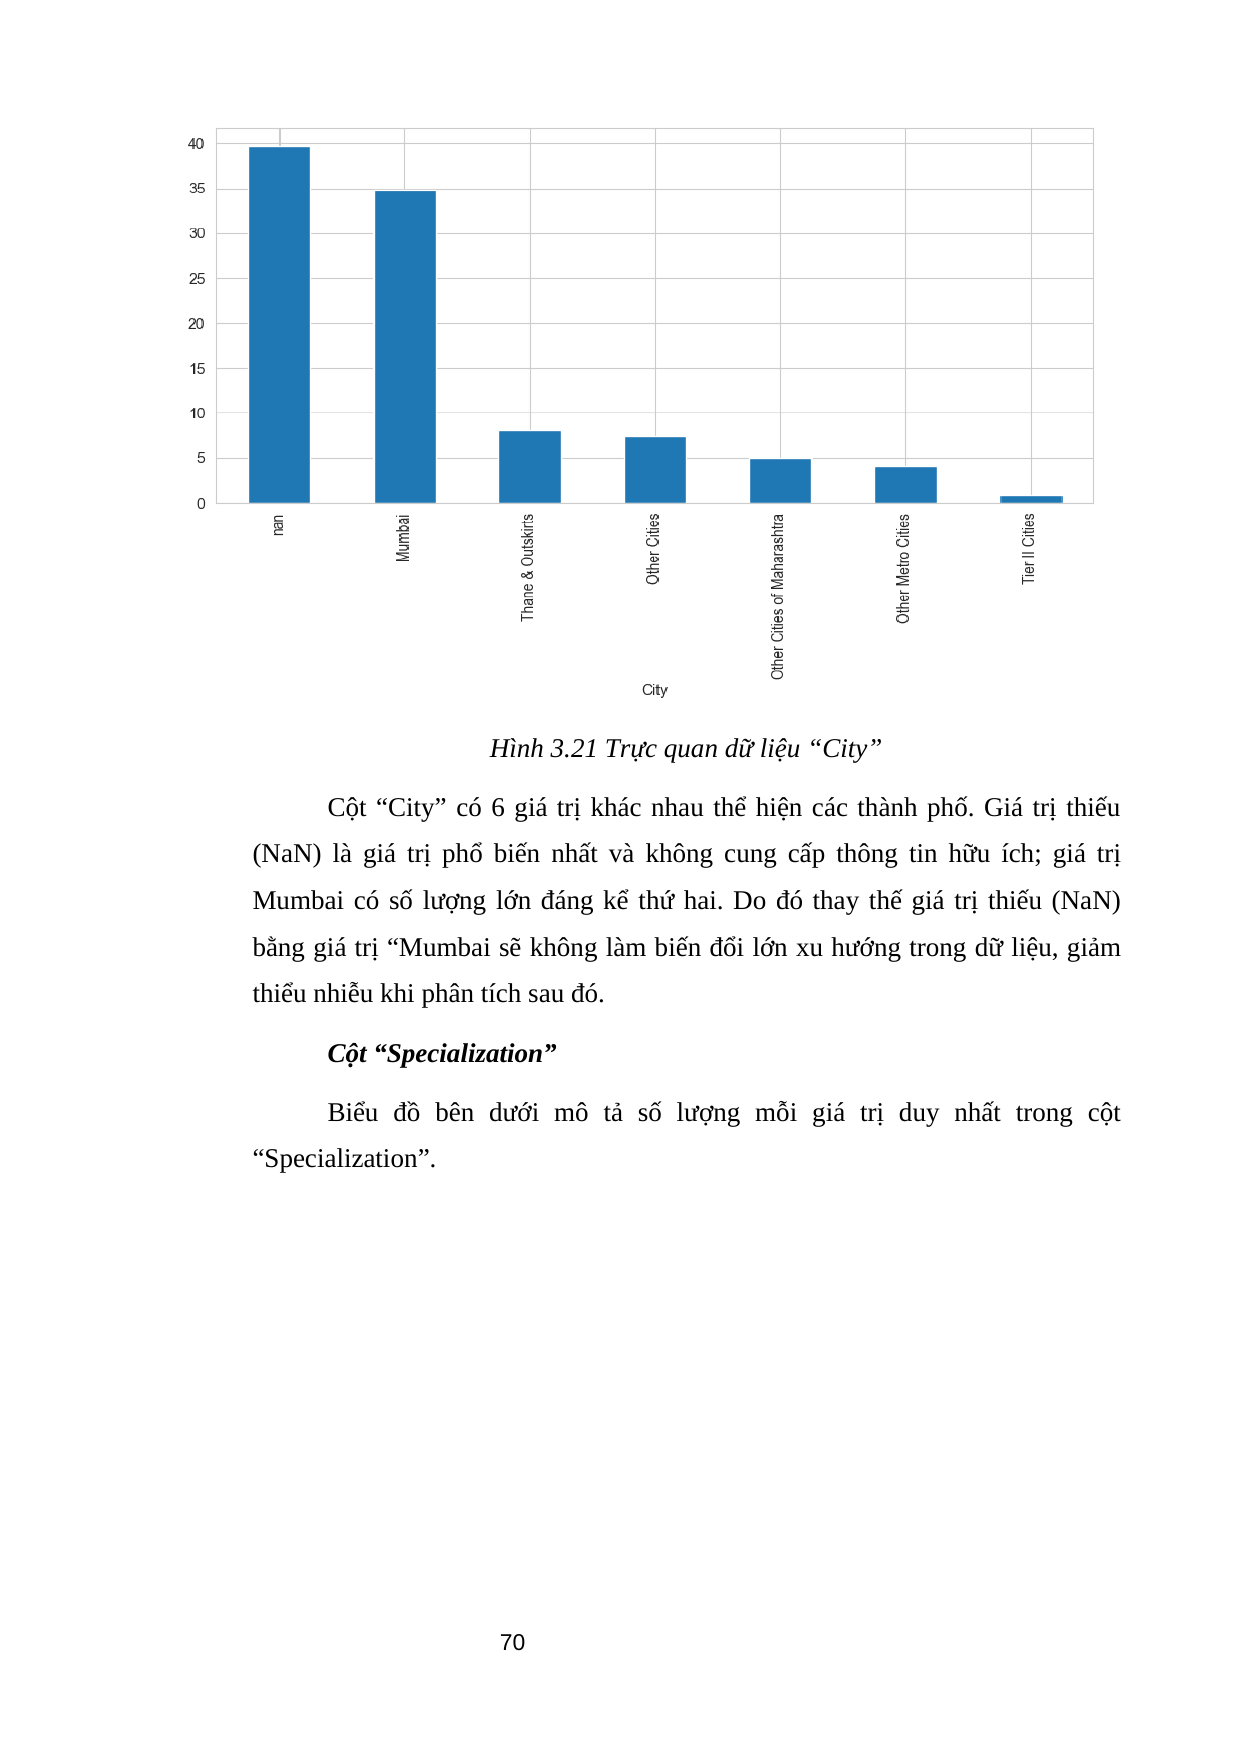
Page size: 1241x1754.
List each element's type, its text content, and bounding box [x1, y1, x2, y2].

text Biểu đồ bên dưới mô tả số lượng mỗi giá trị duy nhất trong cột “Specialization”. [252, 1096, 1122, 1174]
text Cột “Specialization” [252, 1037, 1122, 1068]
text Cột “City” có 6 giá trị khác nhau thể hiện các thành phố. Giá trị thiếu (NaN) là giá trị phổ biến nhất và không cung cấp thông tin hữu ích; giá trị Mumbai có số lượng lớn đáng kể thứ hai. Do đó thay thế giá trị thiếu (NaN) bằng giá trị “Mumbai sẽ không làm biến đổi lớn xu hướng trong dữ liệu, giảm thiểu nhiễu khi phân tích sau đó. [252, 791, 1122, 1009]
picture [177, 118, 1105, 707]
